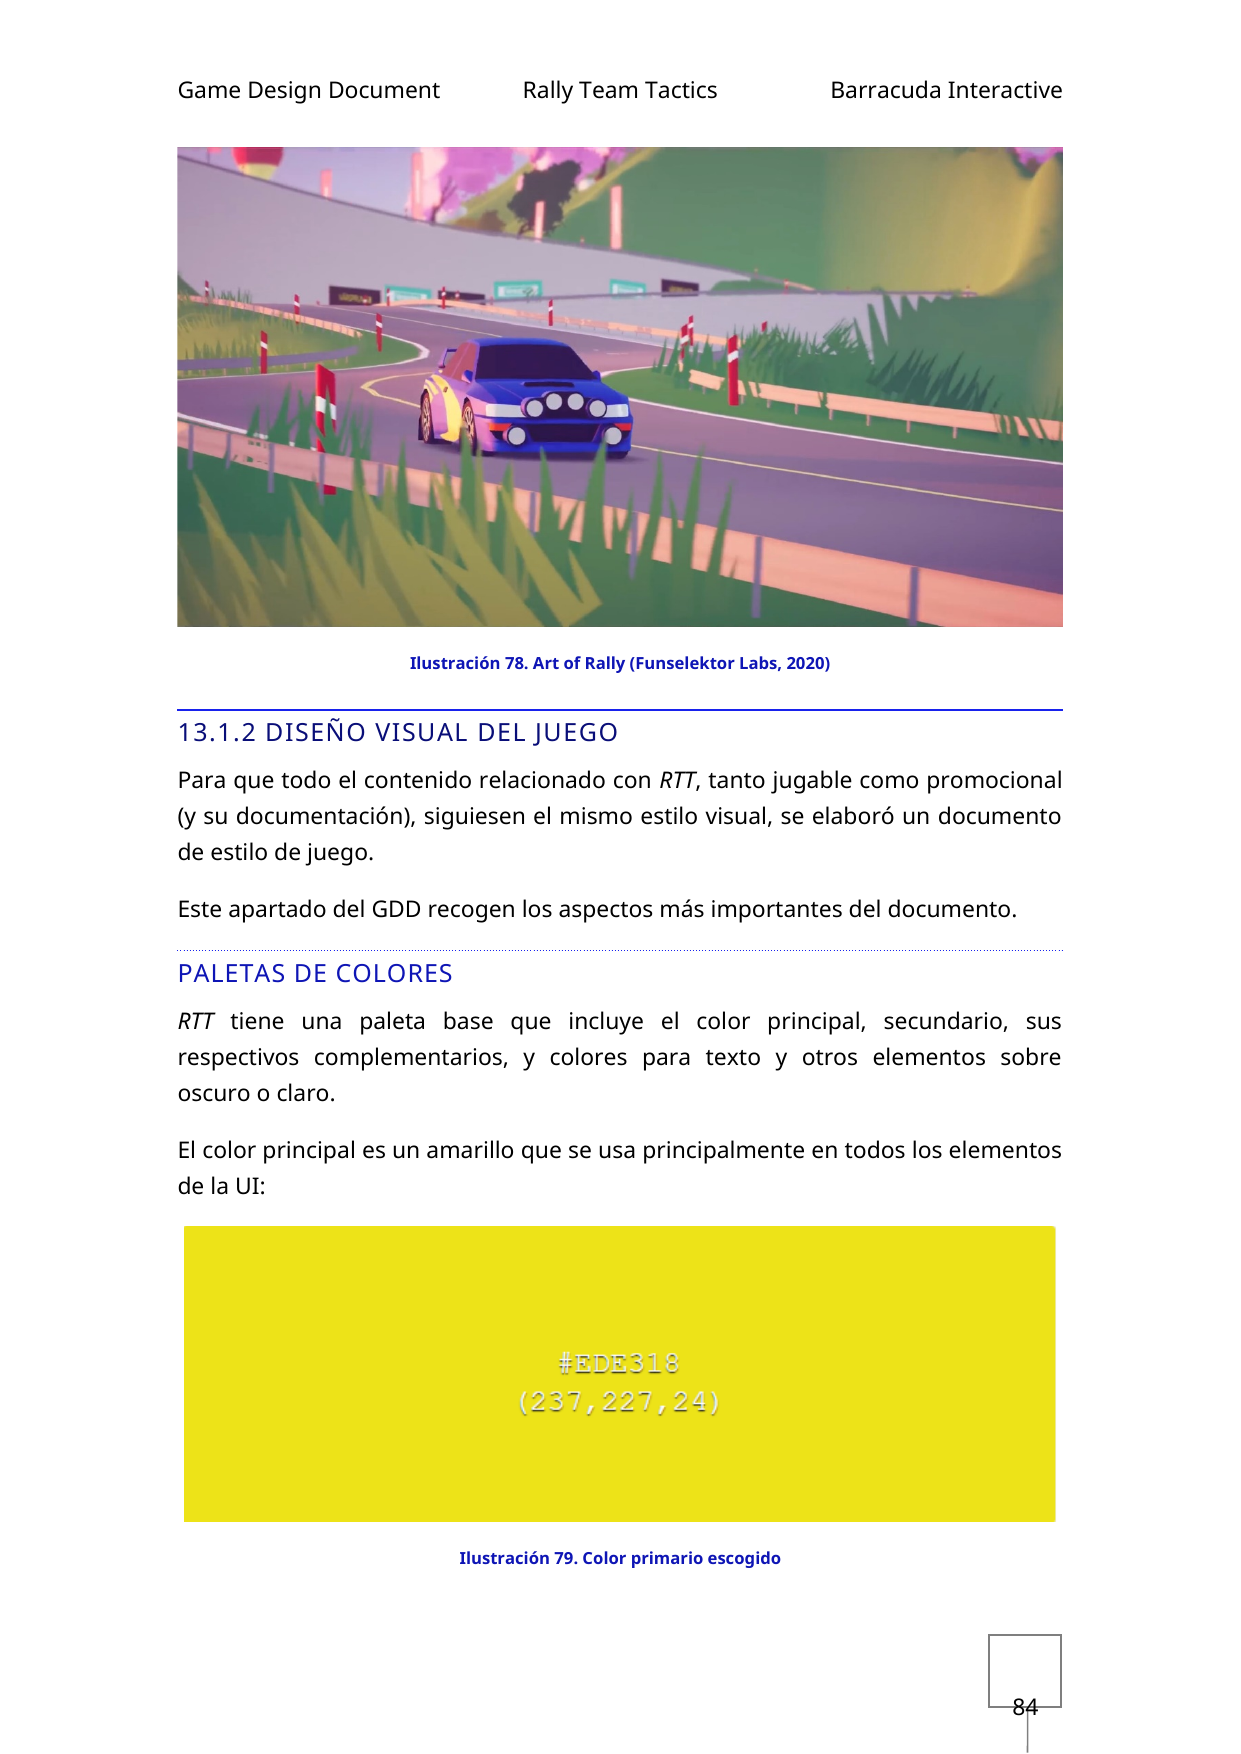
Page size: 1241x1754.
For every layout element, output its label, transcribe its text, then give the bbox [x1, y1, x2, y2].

text Ilustración 78. Art of Rally (Funselektor Labs, 2020) [177, 652, 1063, 674]
subtitle 13.1.2 Diseño visual del juego [177, 711, 1063, 749]
text Este apartado del GDD recogen los aspectos más importantes del documento. [177, 893, 1063, 924]
picture [184, 1226, 1057, 1522]
text Para que todo el contenido relacionado con RTT, tanto jugable como promocional (y su documentación), siguiesen el mismo estilo visual, se elaboró un documento de estilo de juego. [177, 764, 1063, 867]
text RTT tiene una paleta base que incluye el color principal, secundario, sus respectivos complementarios, y colores para texto y otros elementos sobre oscuro o claro. [177, 1005, 1063, 1108]
subtitle Paletas de colores [177, 950, 1063, 989]
text El color principal es un amarillo que se usa principalmente en todos los elementos de la UI: [177, 1134, 1063, 1201]
picture [177, 147, 1063, 627]
